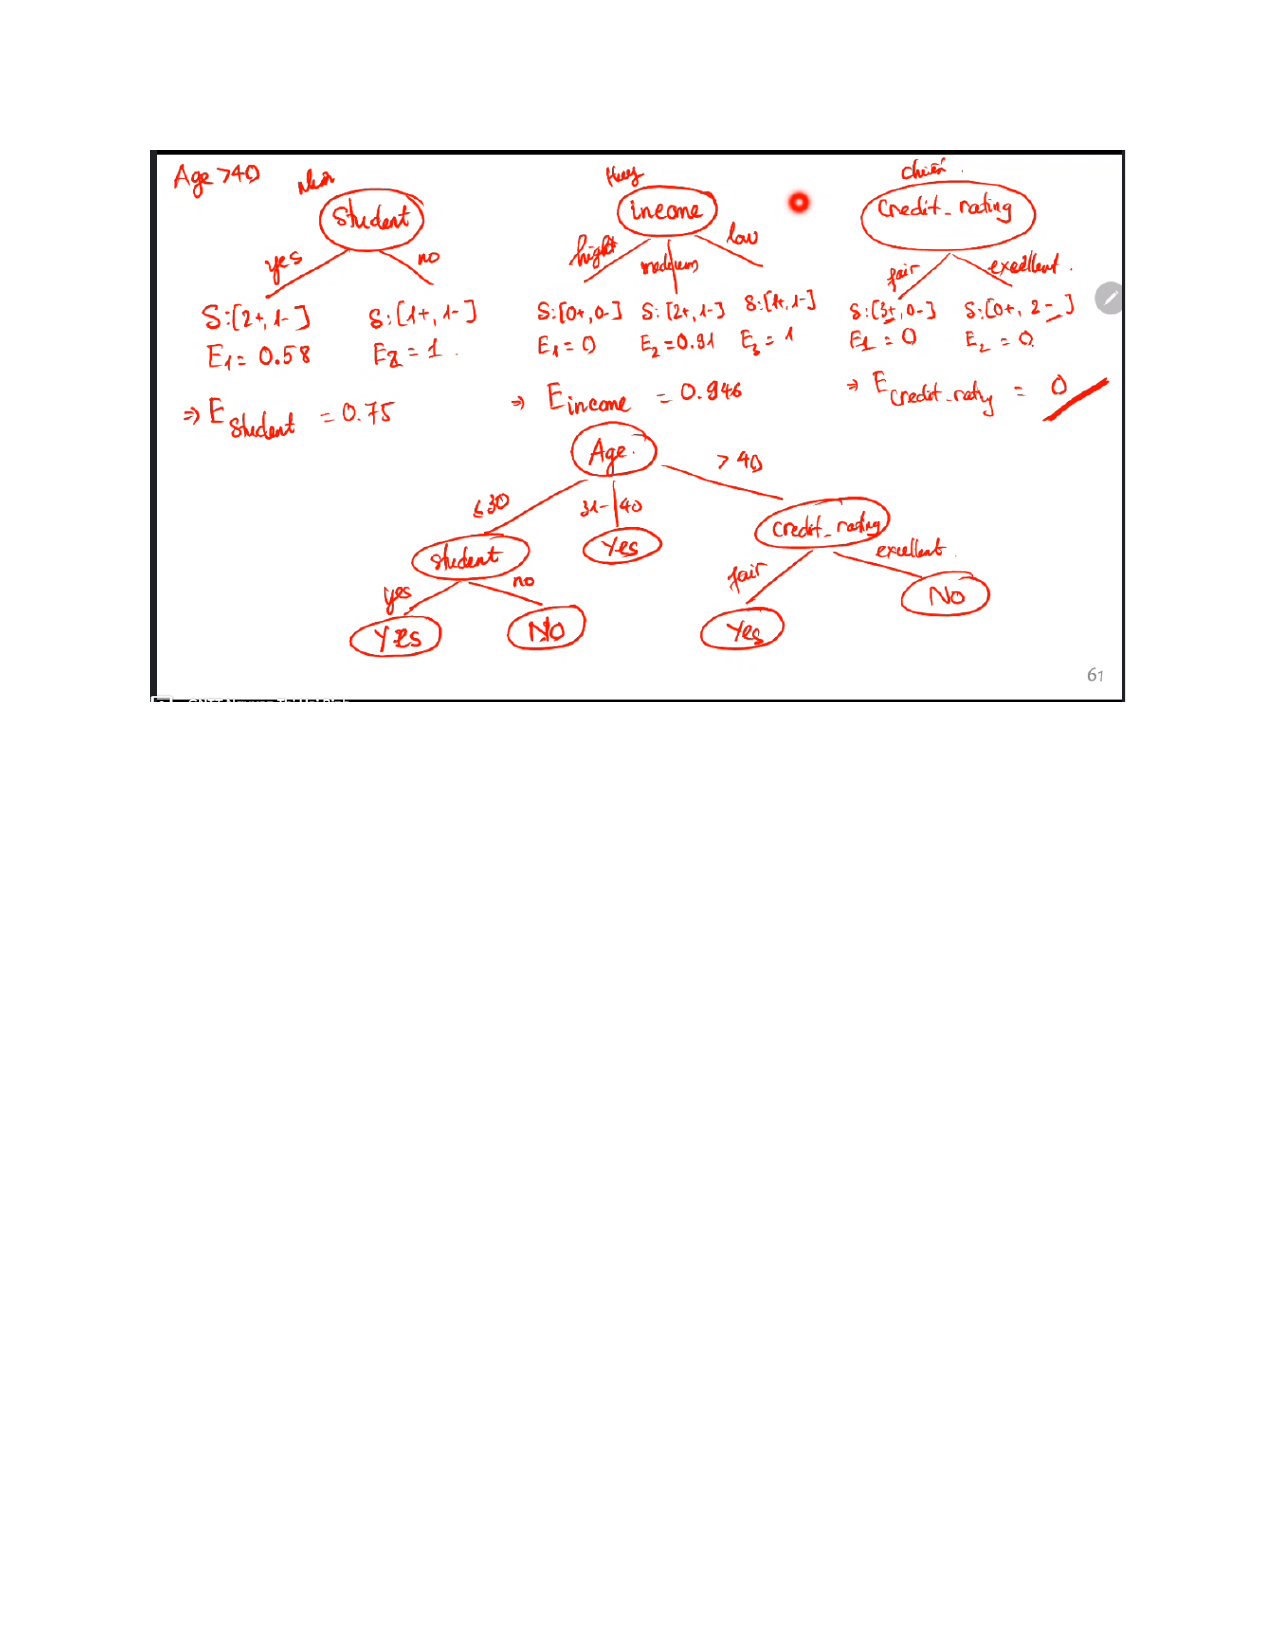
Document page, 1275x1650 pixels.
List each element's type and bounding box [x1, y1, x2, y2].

picture [150, 150, 1125, 702]
